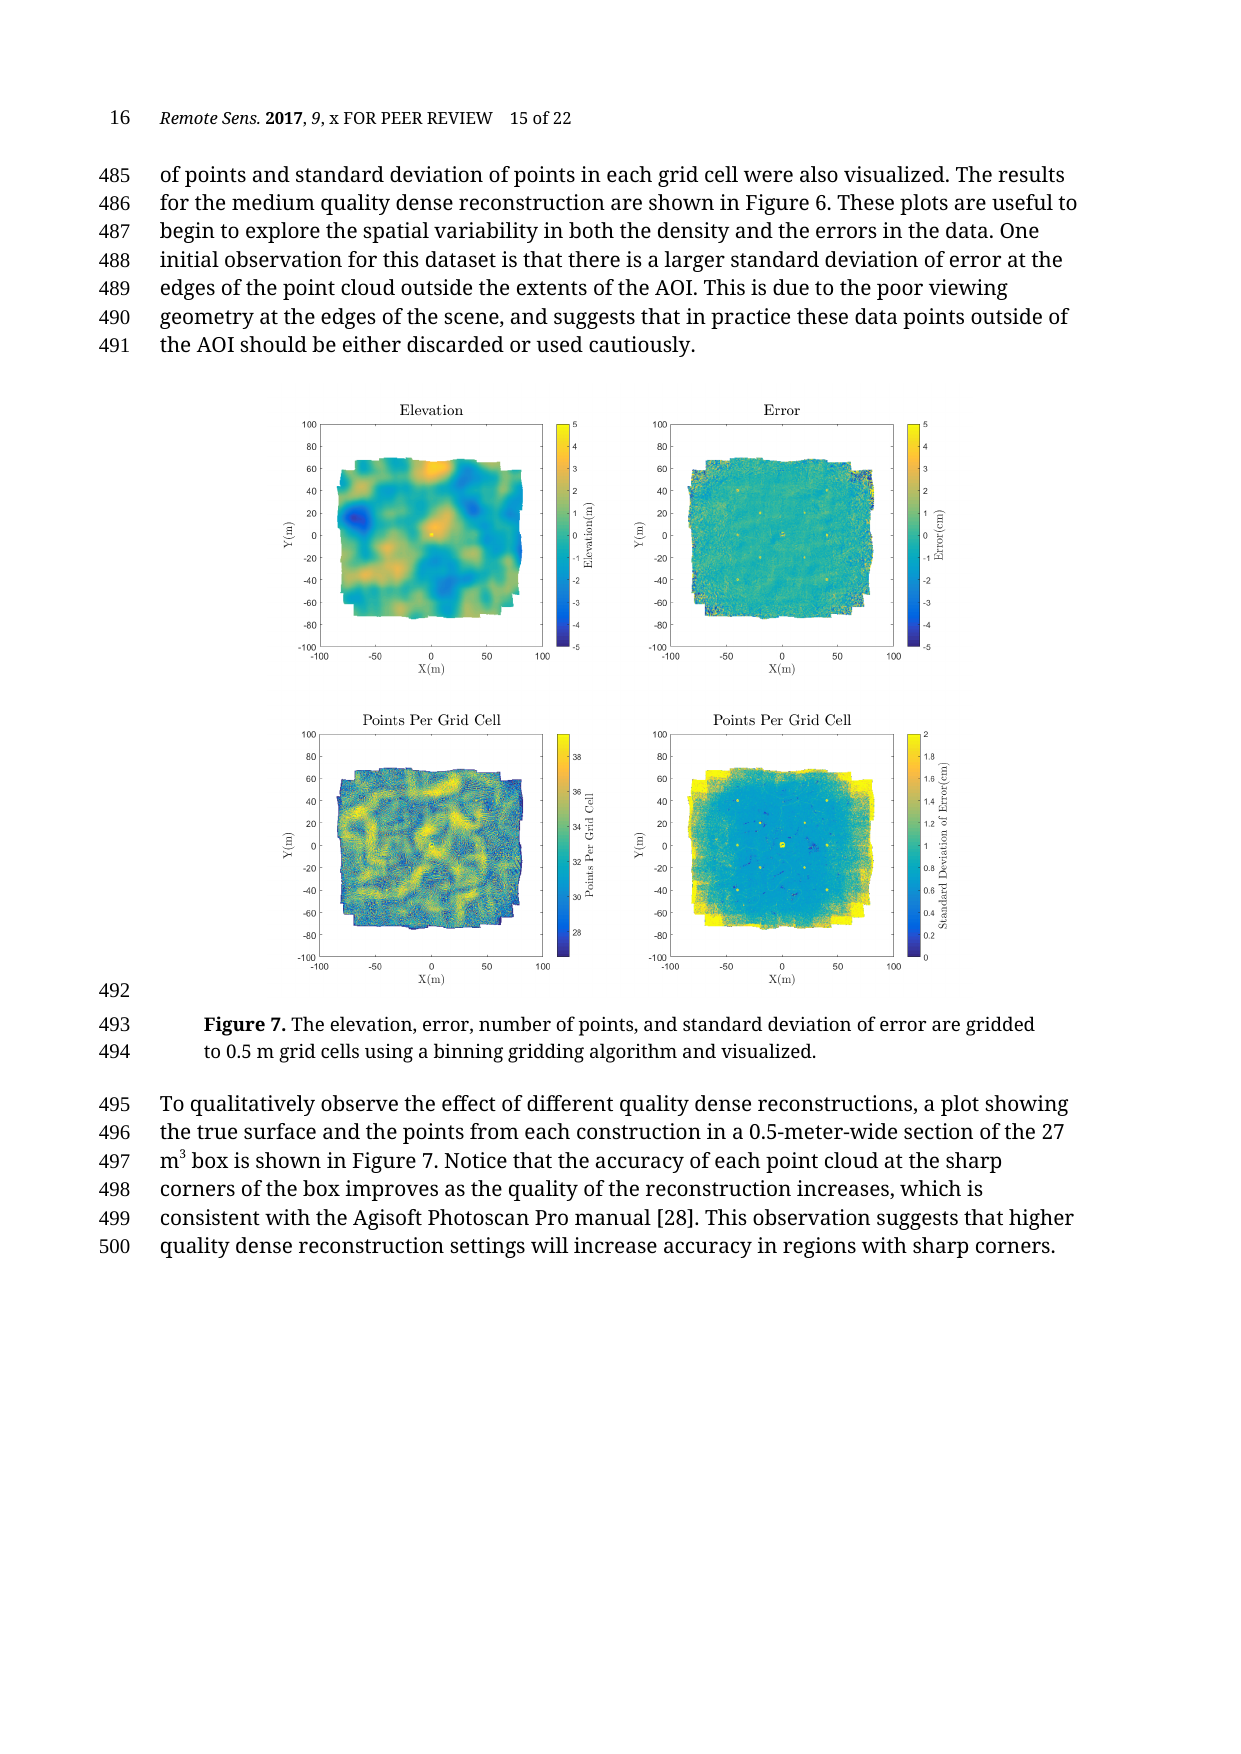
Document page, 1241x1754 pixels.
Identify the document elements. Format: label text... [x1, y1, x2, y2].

picture [267, 383, 974, 998]
subtitle To qualitatively observe the effect of different quality dense reconstructions, a plot showing the true surface and the points from each construction in a 0.5-meter-wide section of the 27 m3 box is shown in Figure 7. Notice that the accuracy of each point cloud at the sharp corners of the box improves as the quality of the reconstruction increases, which is consistent with the Agisoft Photoscan Pro manual [28]. This observation suggests that higher quality dense reconstruction settings will increase accuracy in regions with sharp corners. [159, 1089, 1081, 1259]
text Figure 7. The elevation, error, number of points, and standard deviation of error are gridded to 0.5 m grid cells using a binning gridding algorithm and visualized. [204, 1010, 1036, 1064]
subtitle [159, 160, 1081, 359]
